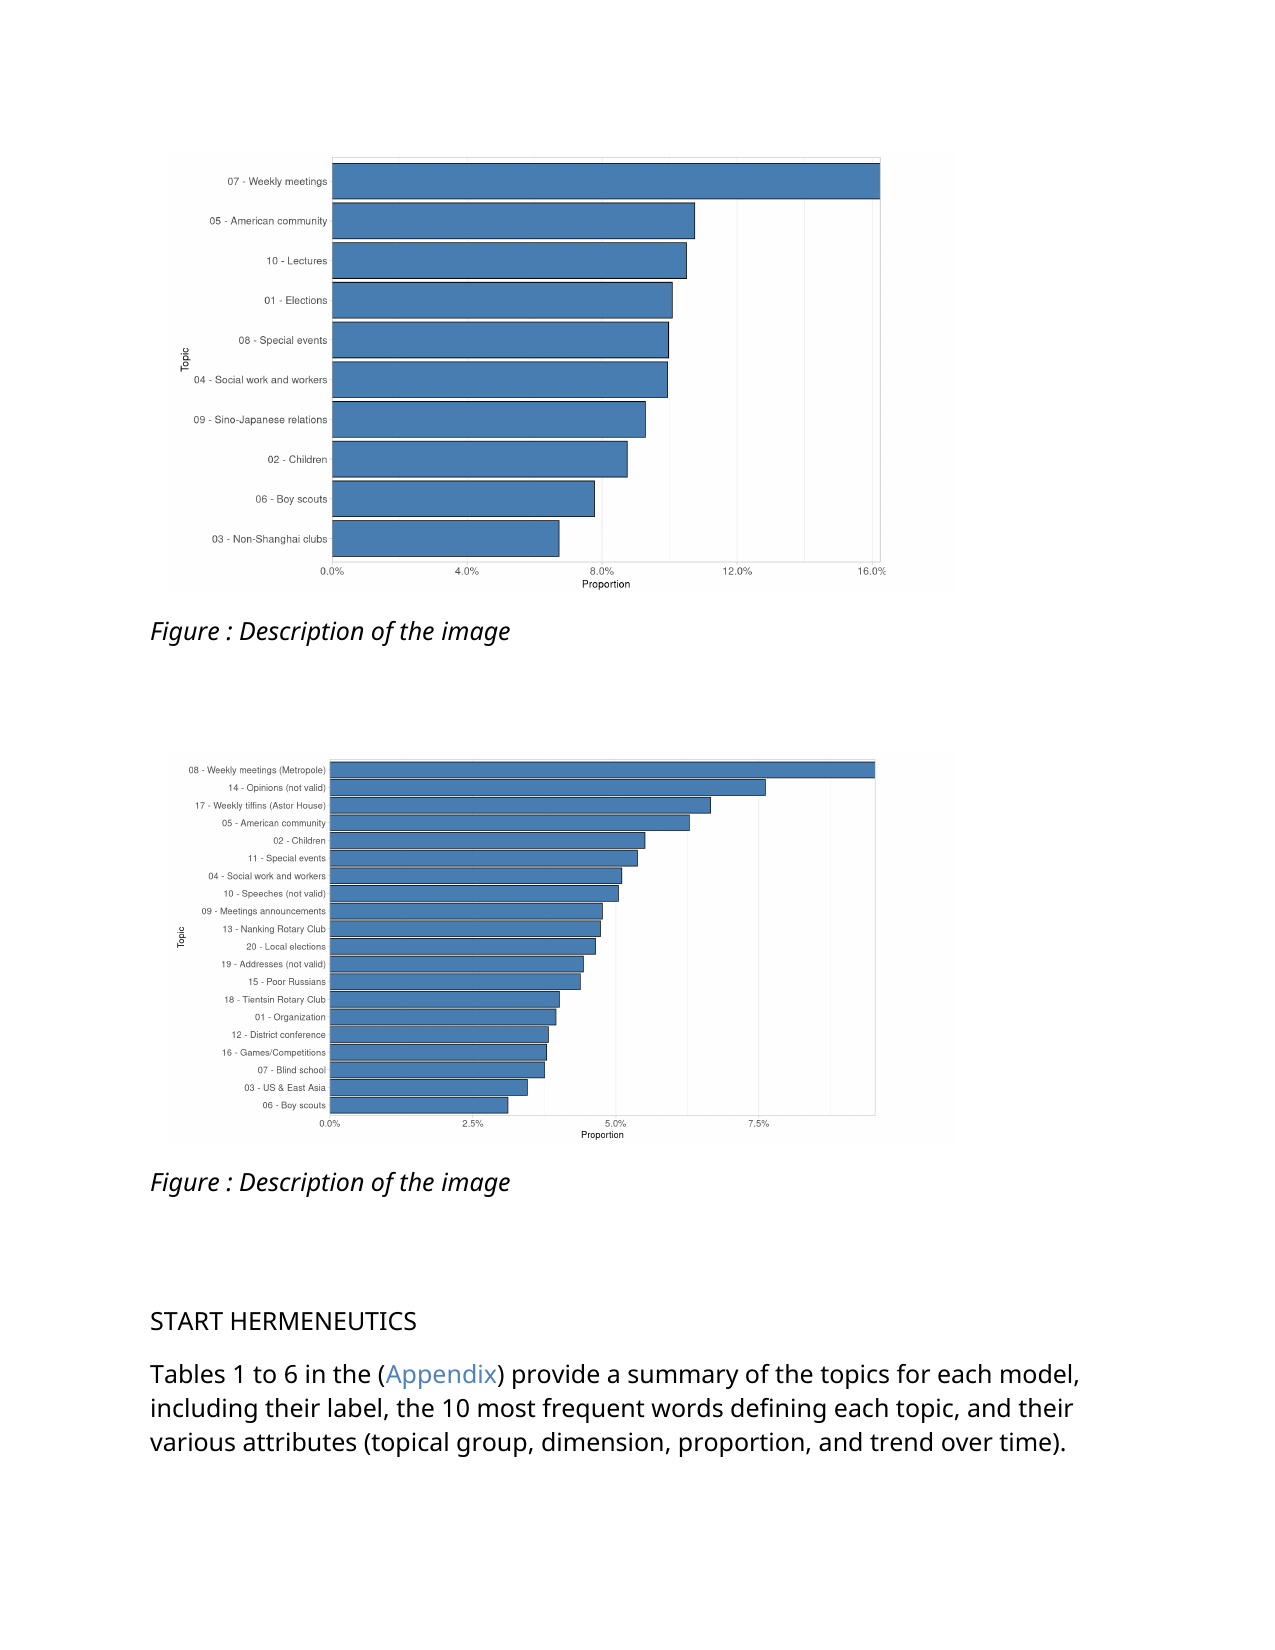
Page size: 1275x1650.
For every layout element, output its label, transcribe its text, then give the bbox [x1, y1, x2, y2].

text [150, 1357, 1125, 1459]
picture [168, 752, 957, 1144]
picture [168, 150, 957, 593]
text START HERMENEUTICS [150, 1304, 1125, 1338]
text Figure : Description of the image [150, 1164, 1125, 1198]
text Figure : Description of the image [150, 613, 1125, 647]
